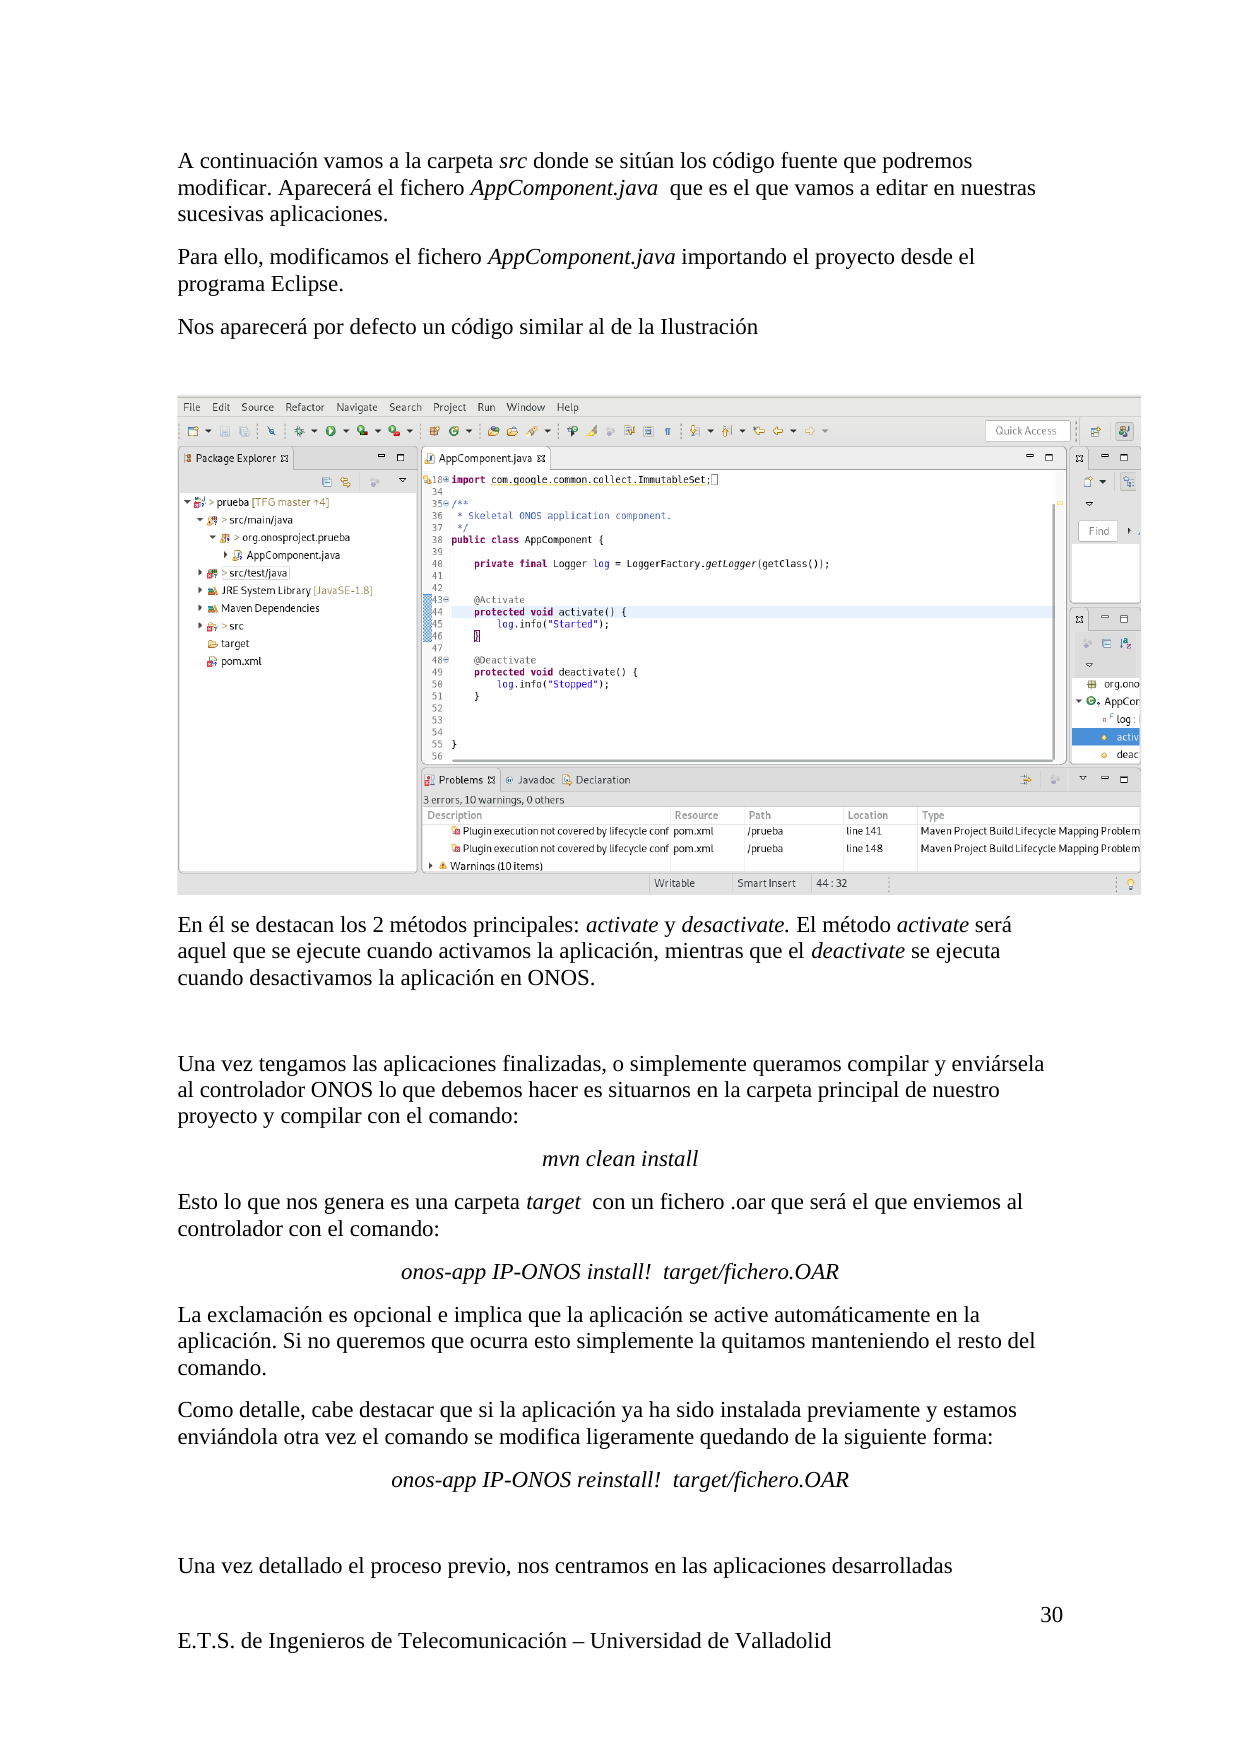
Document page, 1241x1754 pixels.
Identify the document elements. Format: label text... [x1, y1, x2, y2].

text mvn clean install [177, 1145, 1063, 1172]
text Como detalle, cabe destacar que si la aplicación ya ha sido instalada previamente y estamos enviándola otra vez el comando se modifica ligeramente quedando de la siguiente forma: [177, 1397, 1063, 1449]
text La exclamación es opcional e implica que la aplicación se active automáticamente en la aplicación. Si no queremos que ocurra esto simplemente la quitamos manteniendo el resto del comando. [177, 1301, 1063, 1380]
text Una vez tengamos las aplicaciones finalizadas, o simplemente queramos compilar y enviársela al controlador ONOS lo que debemos hacer es situarnos en la carpeta principal de nuestro proyecto y compilar con el comando: [177, 1050, 1063, 1129]
text Para ello, modificamos el fichero AppComponent.java importando el proyecto desde el programa Eclipse. [177, 243, 1063, 296]
text onos-app IP-ONOS reinstall! target/fichero.OAR [177, 1466, 1063, 1492]
text Esto lo que nos genera es una carpeta target con un fichero .oar que será el que enviemos al controlador con el comando: [177, 1188, 1063, 1241]
picture [177, 394, 1142, 895]
text Una vez detallado el proceso previo, nos centramos en las aplicaciones desarrolladas [177, 1552, 1063, 1578]
text Nos aparecerá por defecto un código similar al de la Ilustración [177, 313, 1063, 339]
text A continuación vamos a la carpeta src donde se sitúan los código fuente que podremos modificar. Aparecerá el fichero AppComponent.java que es el que vamos a editar en nuestras sucesivas aplicaciones. [177, 148, 1063, 227]
text onos-app IP-ONOS install! target/fichero.OAR [177, 1258, 1063, 1284]
text En él se destacan los 2 métodos principales: activate y desactivate. El método activate será aquel que se ejecute cuando activamos la aplicación, mientras que el deactivate se ejecuta cuando desactivamos la aplicación en ONOS. [177, 895, 1063, 990]
